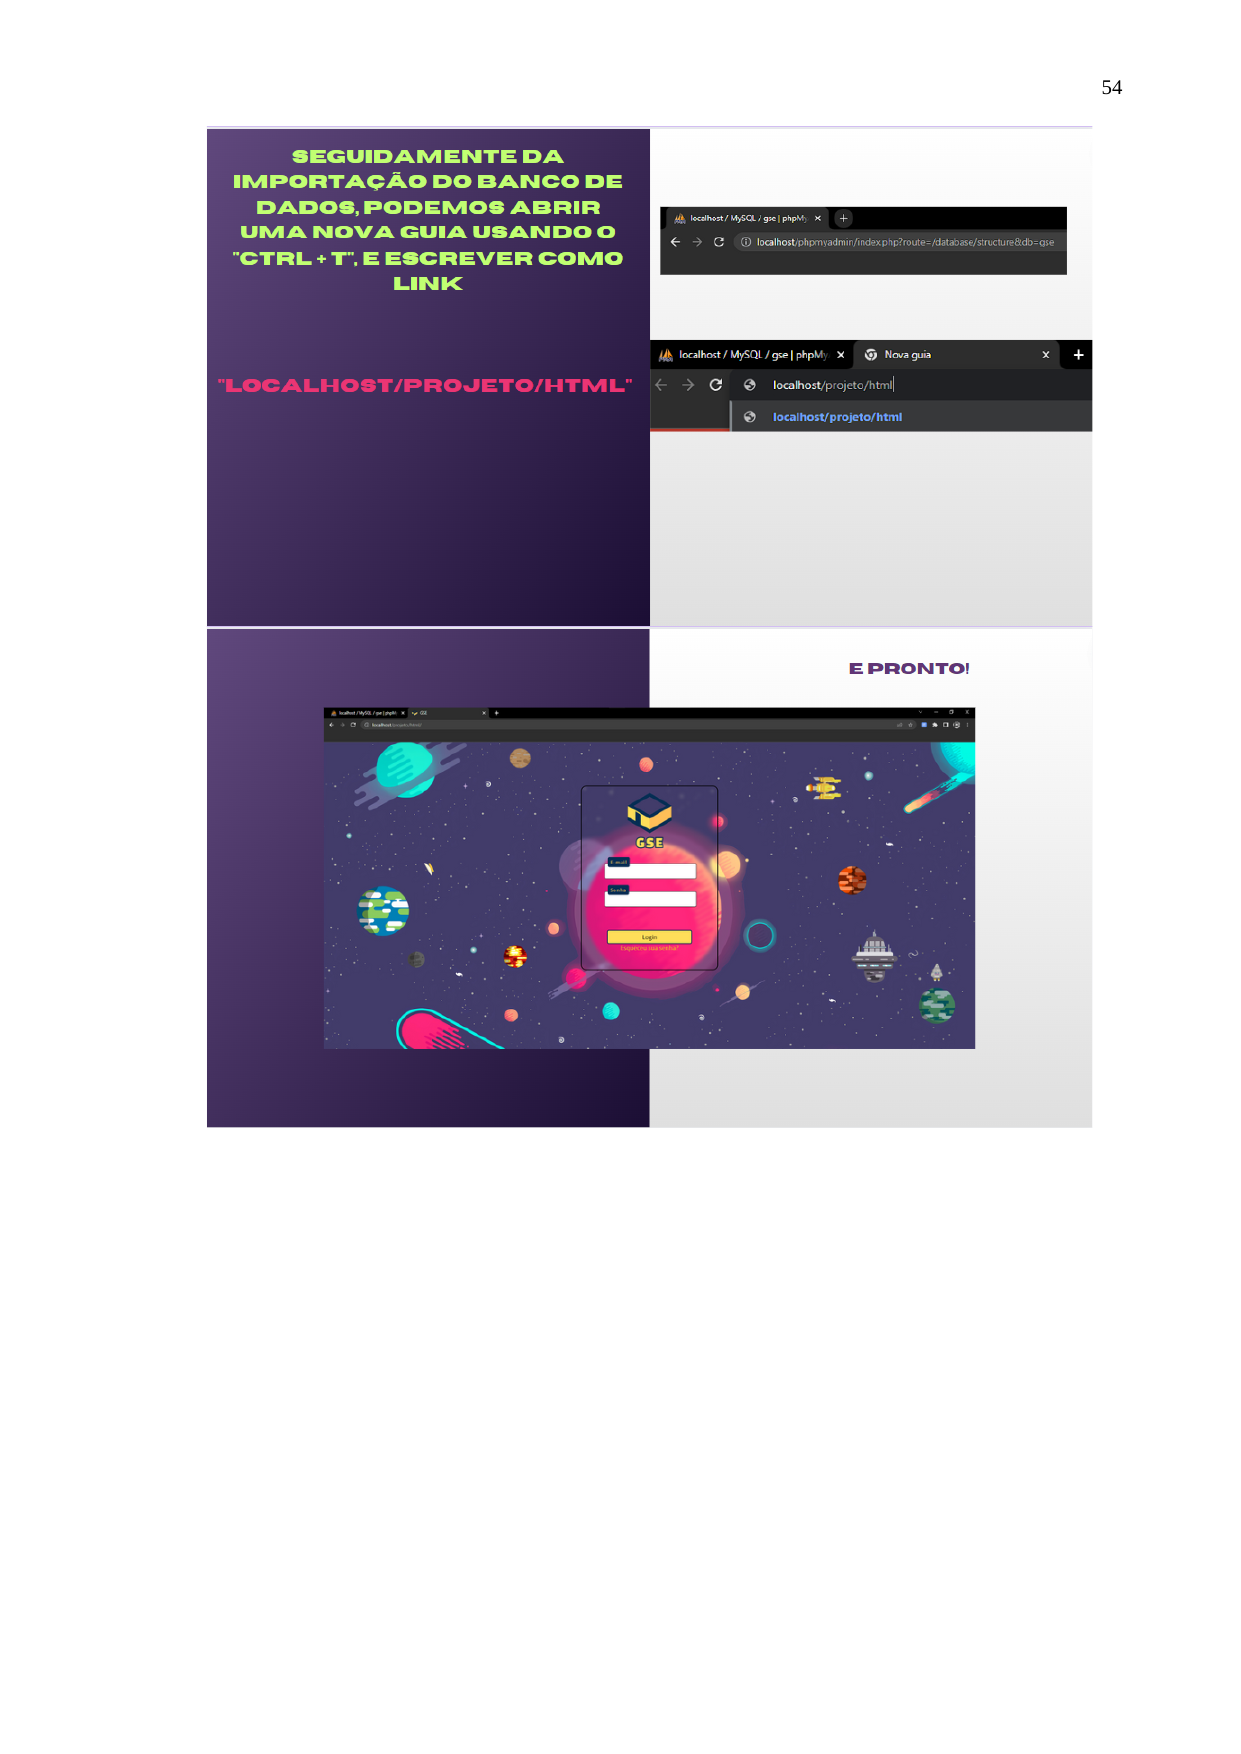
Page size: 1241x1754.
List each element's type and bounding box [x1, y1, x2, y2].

picture [206, 126, 1093, 1128]
